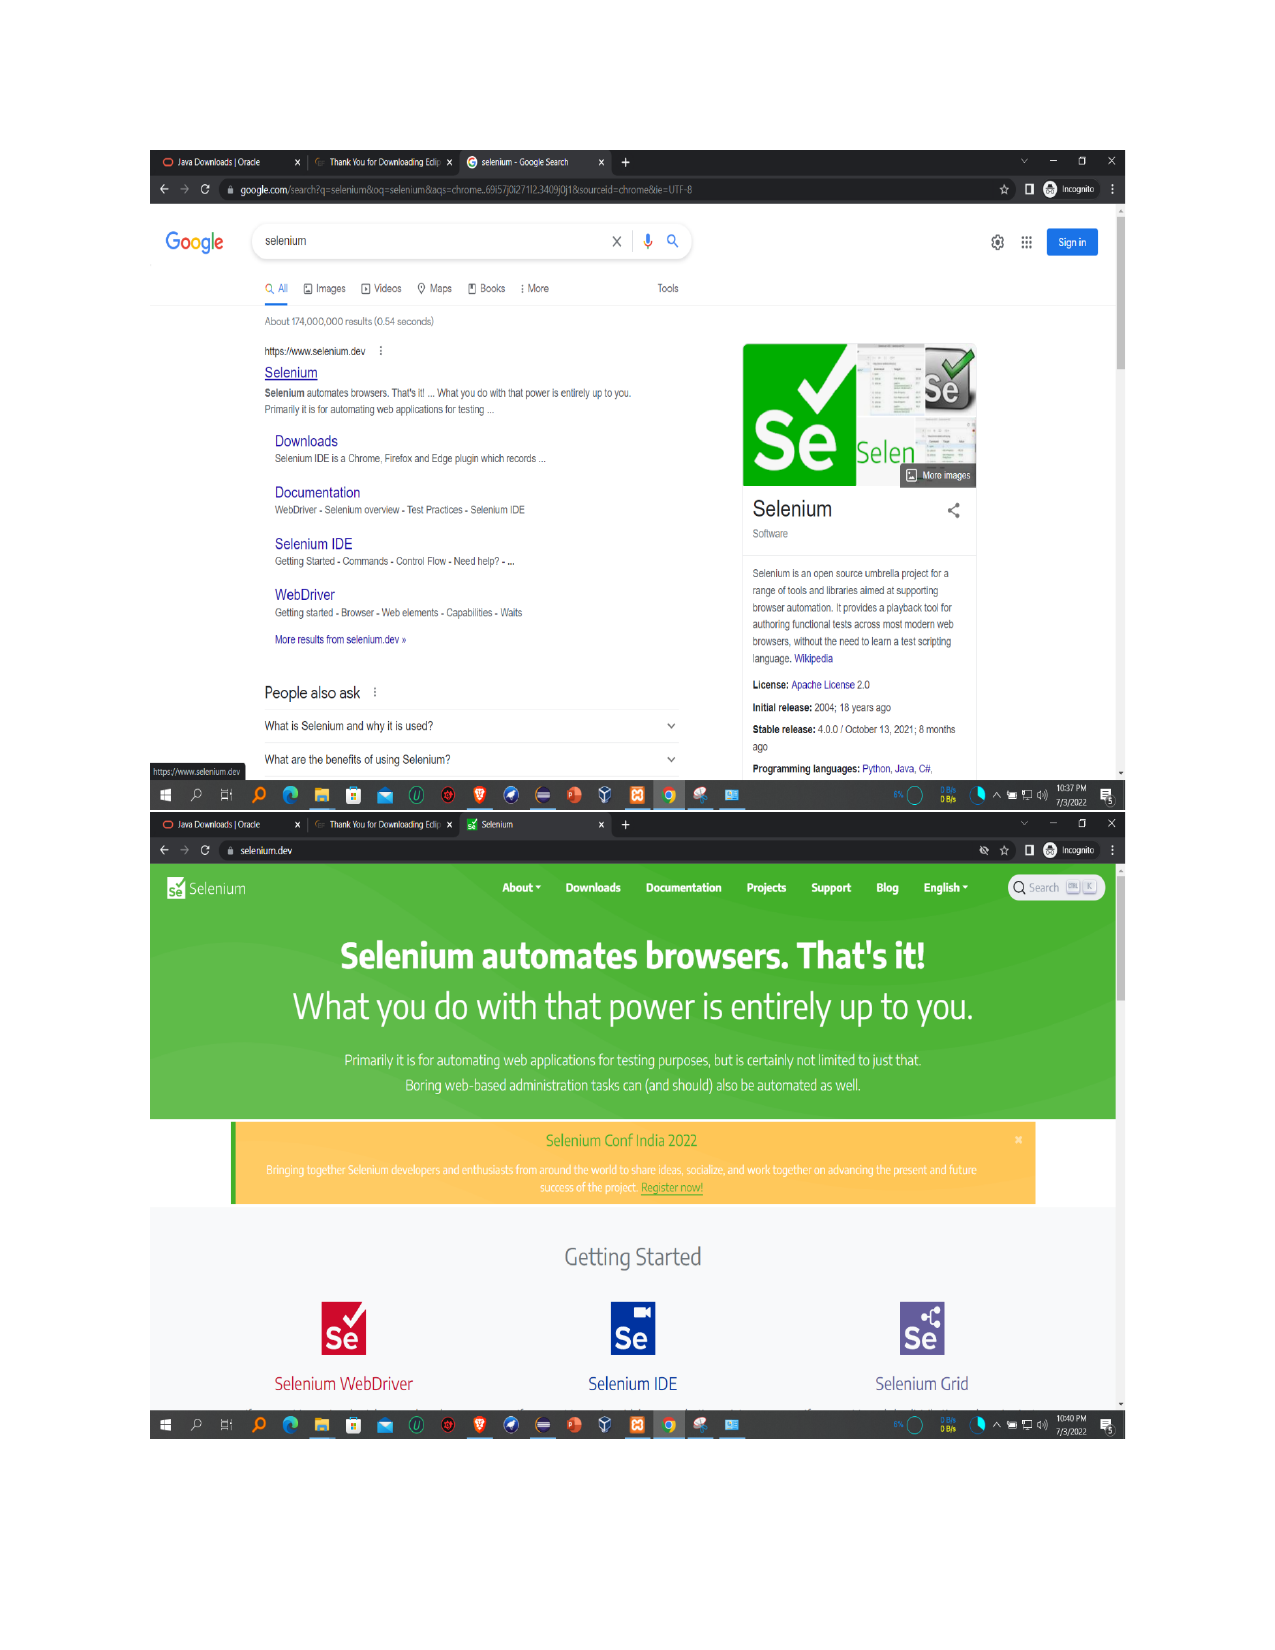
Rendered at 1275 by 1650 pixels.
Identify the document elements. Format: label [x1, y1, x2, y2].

picture [150, 812, 1125, 1439]
picture [150, 150, 1125, 810]
